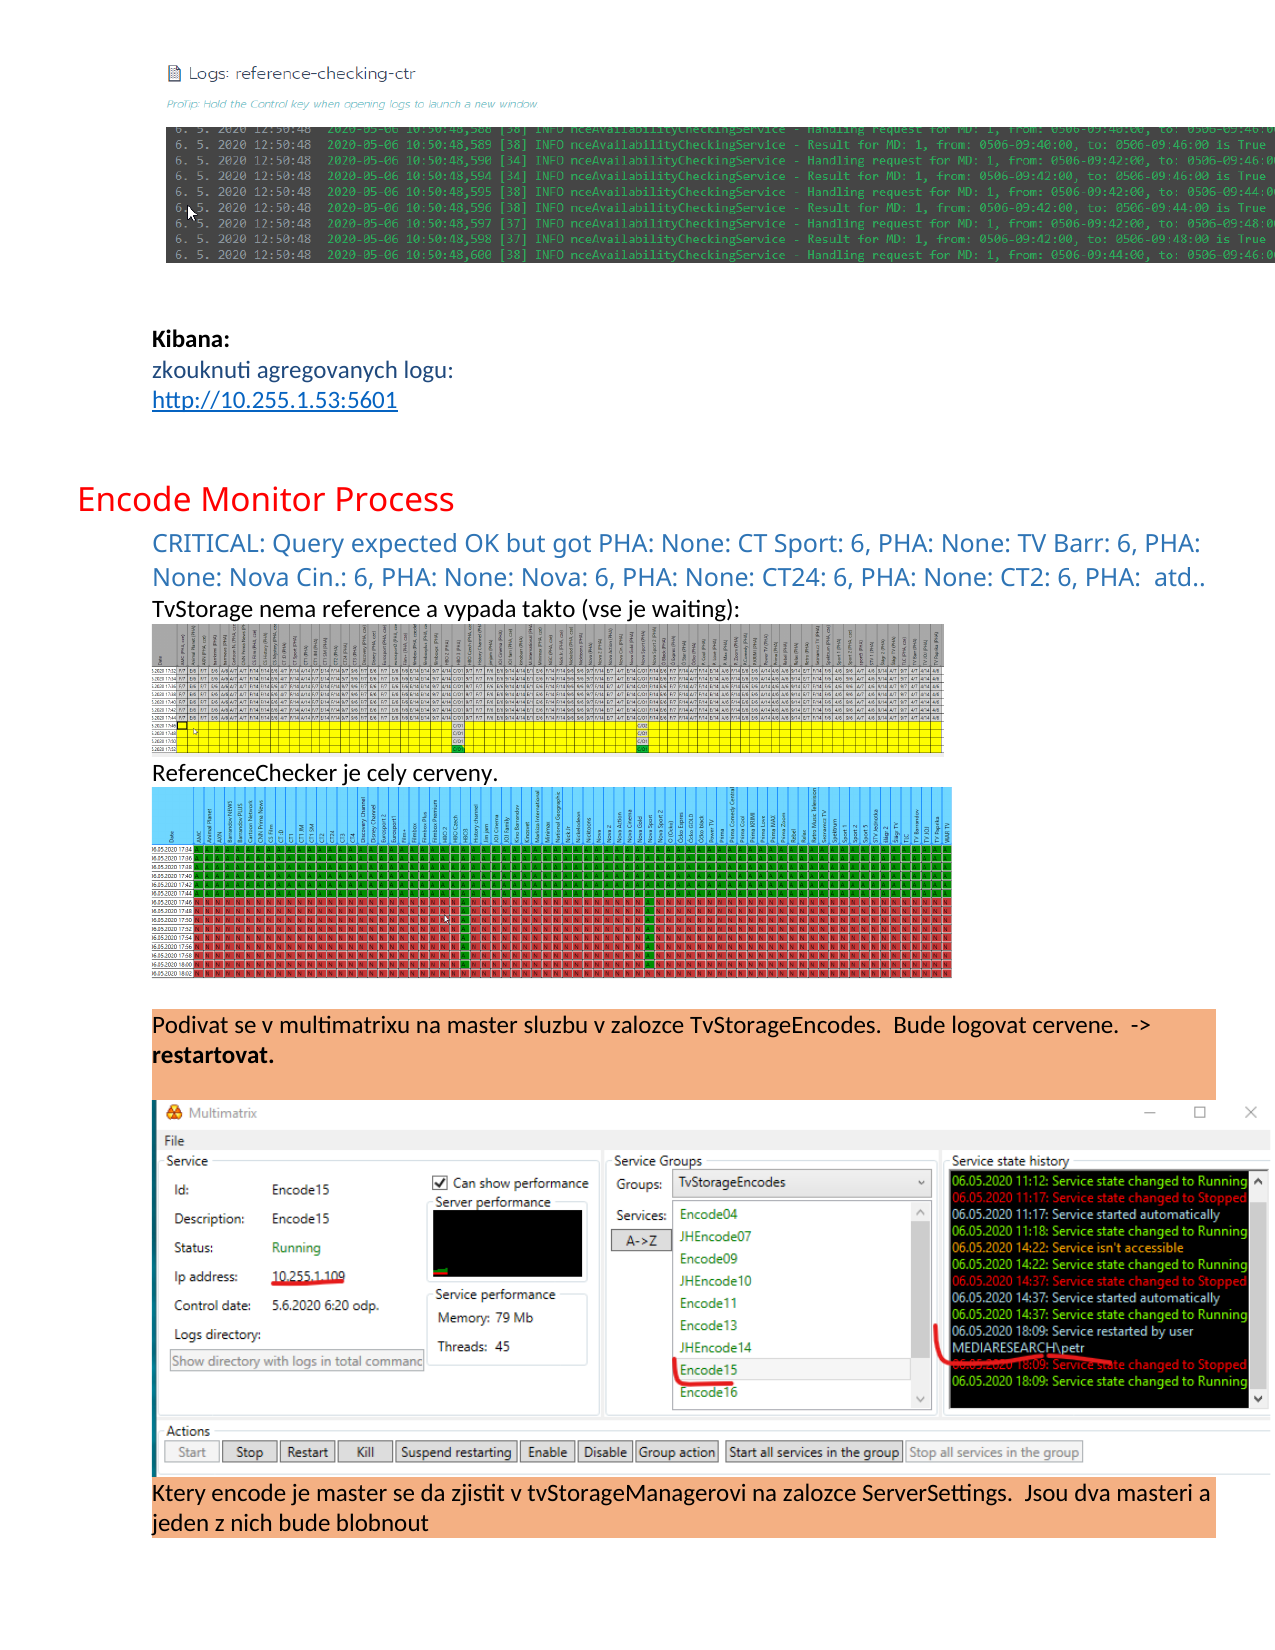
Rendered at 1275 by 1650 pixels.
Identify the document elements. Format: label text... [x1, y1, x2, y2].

picture [151, 1100, 1271, 1477]
text Podivat se v multimatrixu na master sluzbu v zalozce TvStorageEncodes. Bude logovat cervene. -> restartovat. [152, 1009, 1216, 1070]
picture [151, 624, 944, 757]
text zkouknuti agregovanych logu: [152, 354, 1216, 384]
picture [151, 787, 952, 979]
text ReferenceChecker je cely cerveny. [152, 757, 1216, 787]
picture [151, 59, 1275, 263]
subtitle CRITICAL: Query expected OK but got PHA: None: CT Sport: 6, PHA: None: TV Barr: 6, PHA: None: Nova Cin.: 6, PHA: None: Nova: 6, PHA: None: CT24: 6, PHA: None: CT2: 6, PHA: atd.. [152, 525, 1216, 593]
text http://10.255.1.53:5601 [152, 384, 1216, 415]
subtitle Encode Monitor Process [77, 476, 1216, 521]
text Kibana: [152, 323, 1216, 354]
text Ktery encode je master se da zjistit v tvStorageManagerovi na zalozce ServerSettings. Jsou dva masteri a jeden z nich bude blobnout [152, 1477, 1216, 1538]
text TvStorage nema reference a vypada takto (vse je waiting): [152, 593, 1216, 624]
